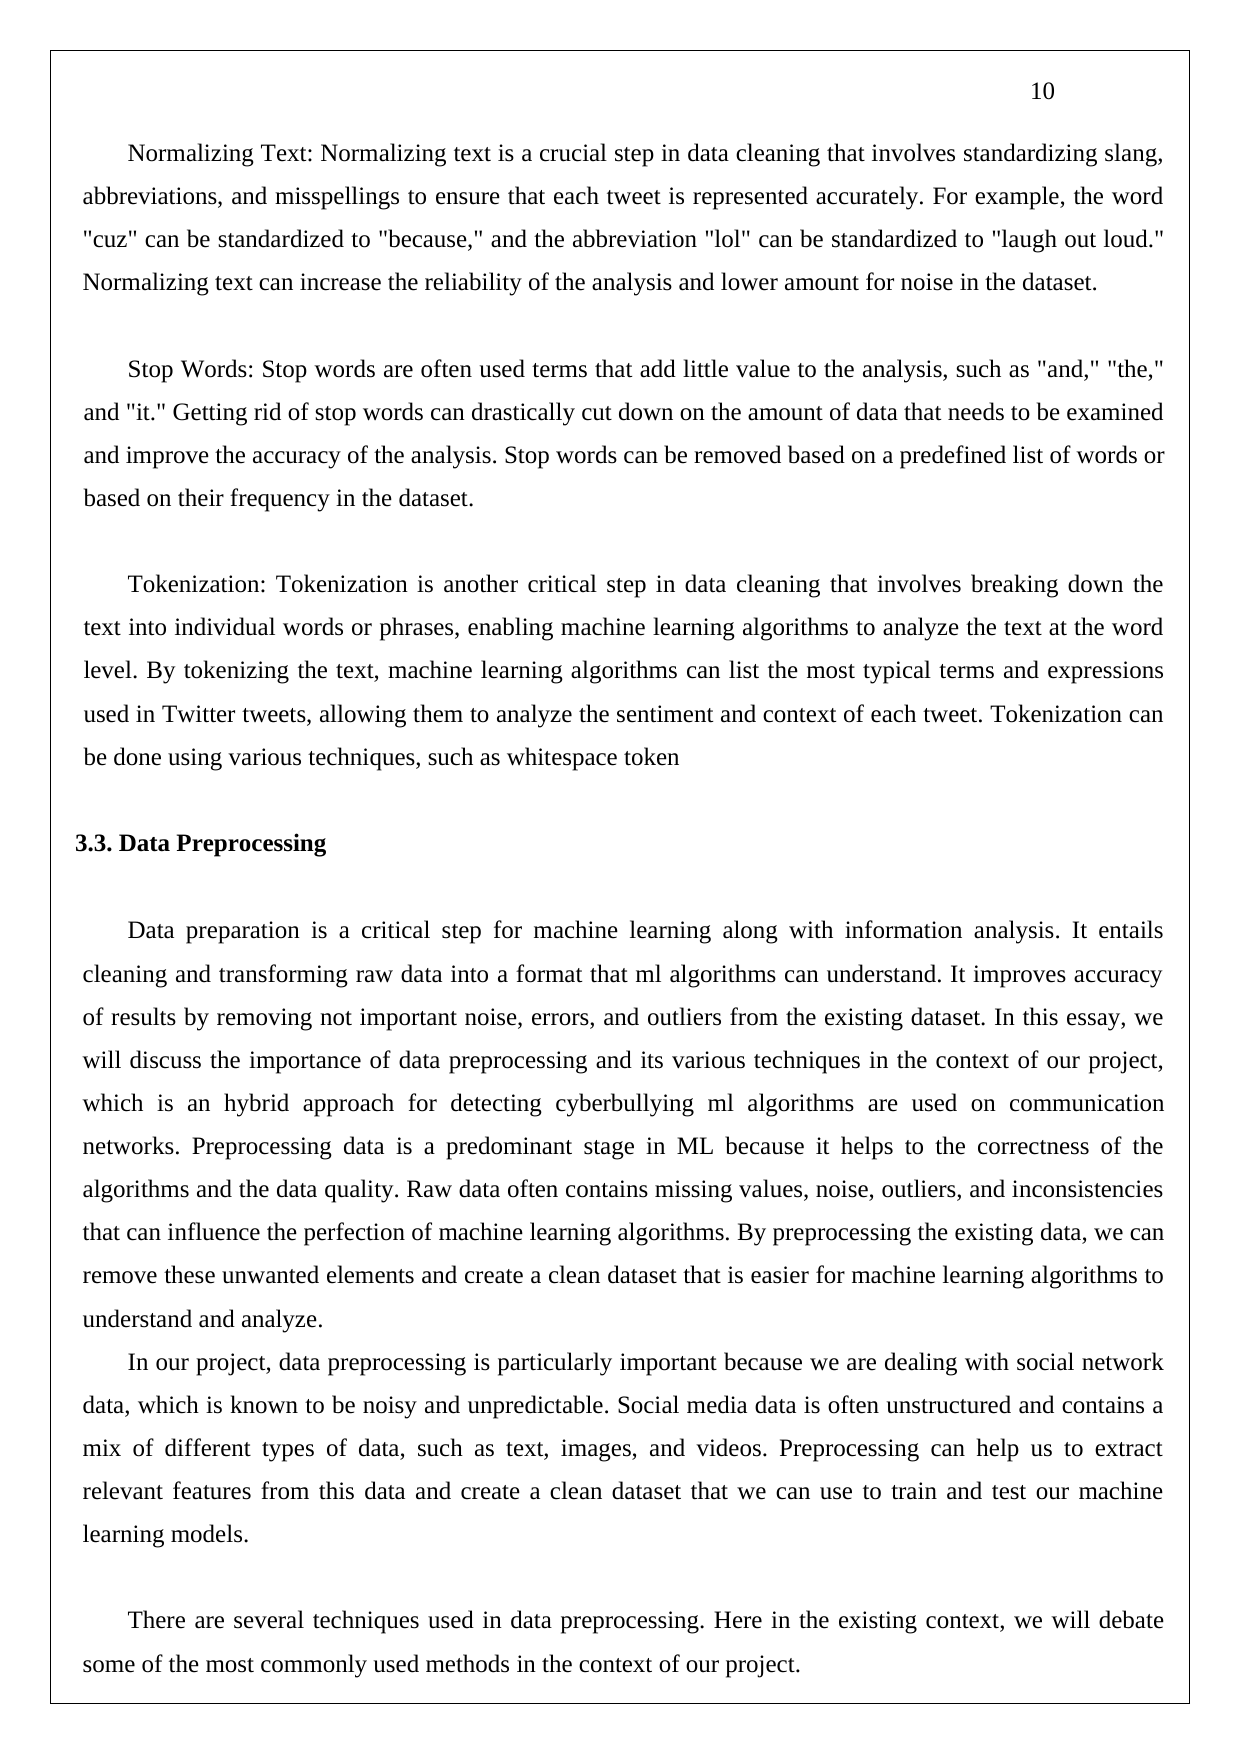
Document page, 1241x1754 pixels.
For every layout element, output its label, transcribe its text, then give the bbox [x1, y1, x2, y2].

text Data preparation is a critical step for machine learning along with information analysis. It entails cleaning and transforming raw data into a format that ml algorithms can understand. It improves accuracy of results by removing not important noise, errors, and outliers from the existing dataset. In this essay, we will discuss the importance of data preprocessing and its various techniques in the context of our project, which is an hybrid approach for detecting cyberbullying ml algorithms are used on communication networks. Preprocessing data is a predominant stage in ML because it helps to the correctness of the algorithms and the data quality. Raw data often contains missing values, noise, outliers, and inconsistencies that can influence the perfection of machine learning algorithms. By preprocessing the existing data, we can remove these unwanted elements and create a clean dataset that is easier for machine learning algorithms to understand and analyze. [82, 916, 1165, 1332]
text There are several techniques used in data preprocessing. Here in the existing context, we will debate some of the most commonly used methods in the context of our project. [82, 1606, 1165, 1677]
subtitle 3.3. Data Preprocessing [75, 828, 1157, 857]
text Tokenization: Tokenization is another critical step in data cleaning that involves breaking down the text into individual words or phrases, enabling machine learning algorithms to analyze the text at the word level. By tokenizing the text, machine learning algorithms can list the most typical terms and expressions used in Twitter tweets, allowing them to analyze the sentiment and context of each tweet. Tokenization can be done using various techniques, such as whitespace token [83, 569, 1165, 771]
text Normalizing Text: Normalizing text is a crucial step in data cleaning that involves standardizing slang, abbreviations, and misspellings to ensure that each tweet is represented accurately. For example, the word "cuz" can be standardized to "because," and the abbreviation "lol" can be standardized to "laugh out loud." Normalizing text can increase the reliability of the analysis and lower amount for noise in the dataset. [82, 138, 1165, 296]
text In our project, data preprocessing is particularly important because we are dealing with social network data, which is known to be noisy and unpredictable. Social media data is often unstructured and contains a mix of different types of data, such as text, images, and videos. Preprocessing can help us to extract relevant features from this data and create a clean dataset that we can use to train and test our machine learning models. [82, 1347, 1165, 1548]
text Stop Words: Stop words are often used terms that add little value to the analysis, such as "and," "the," and "it." Getting rid of stop words can drastically cut down on the amount of data that needs to be examined and improve the accuracy of the analysis. Stop words can be removed based on a predefined list of words or based on their frequency in the dataset. [83, 354, 1165, 512]
